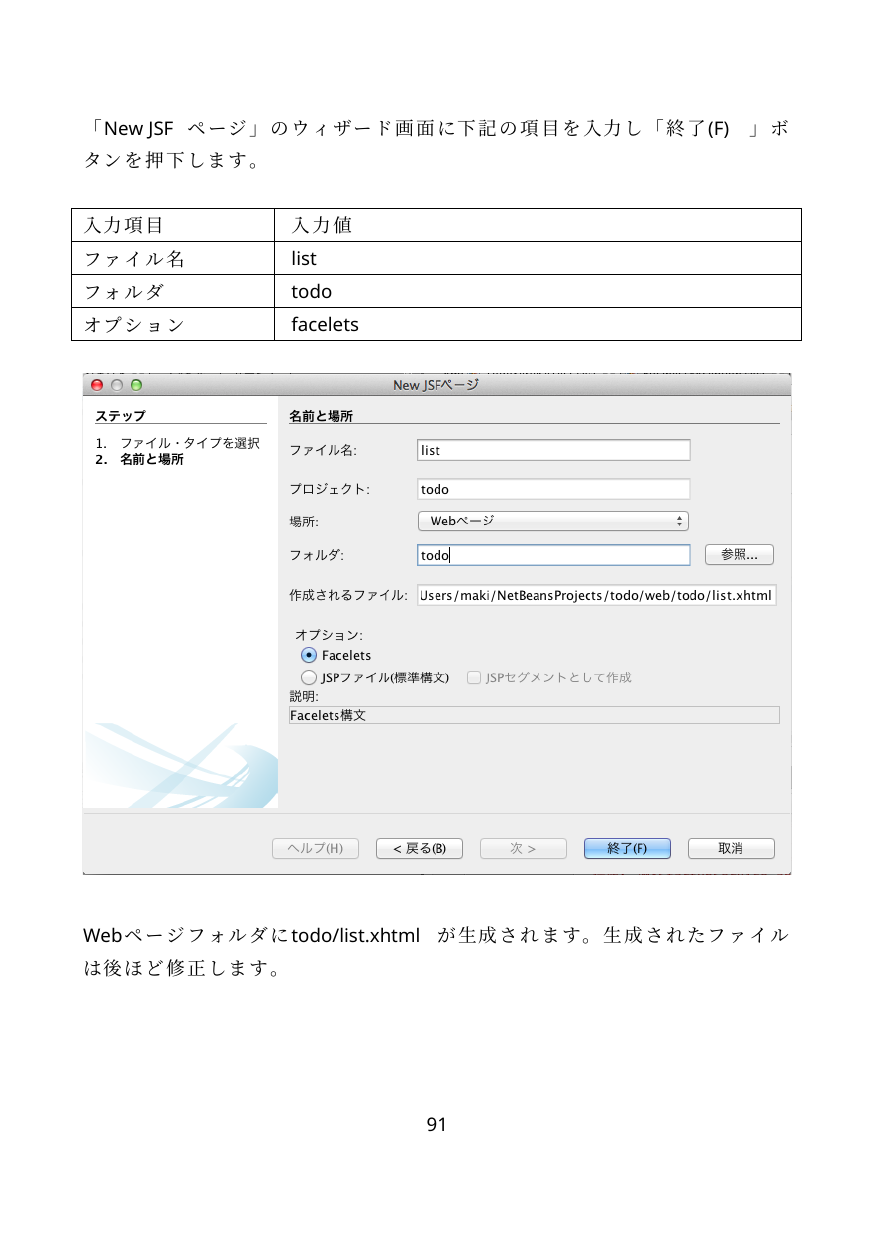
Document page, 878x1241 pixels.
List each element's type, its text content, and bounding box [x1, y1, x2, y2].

table_cell facelets [275, 308, 801, 340]
table_cell フォルダ [72, 275, 274, 307]
table_header 入力値 [275, 209, 801, 241]
table_cell ファイル名 [72, 242, 274, 274]
table_cell オプション [72, 308, 274, 340]
picture [82, 373, 792, 875]
text Webページフォルダにtodo/list.xhtmlが生成されます。生成されたファイルは後ほど修正します。 [83, 919, 791, 983]
text 「New JSFページ」のウィザード画面に下記の項目を入力し「終了(F)」ボタンを押下します。 [83, 112, 791, 176]
table_header 入力項目 [72, 209, 274, 241]
table_cell list [275, 242, 801, 274]
table_cell todo [275, 275, 801, 307]
